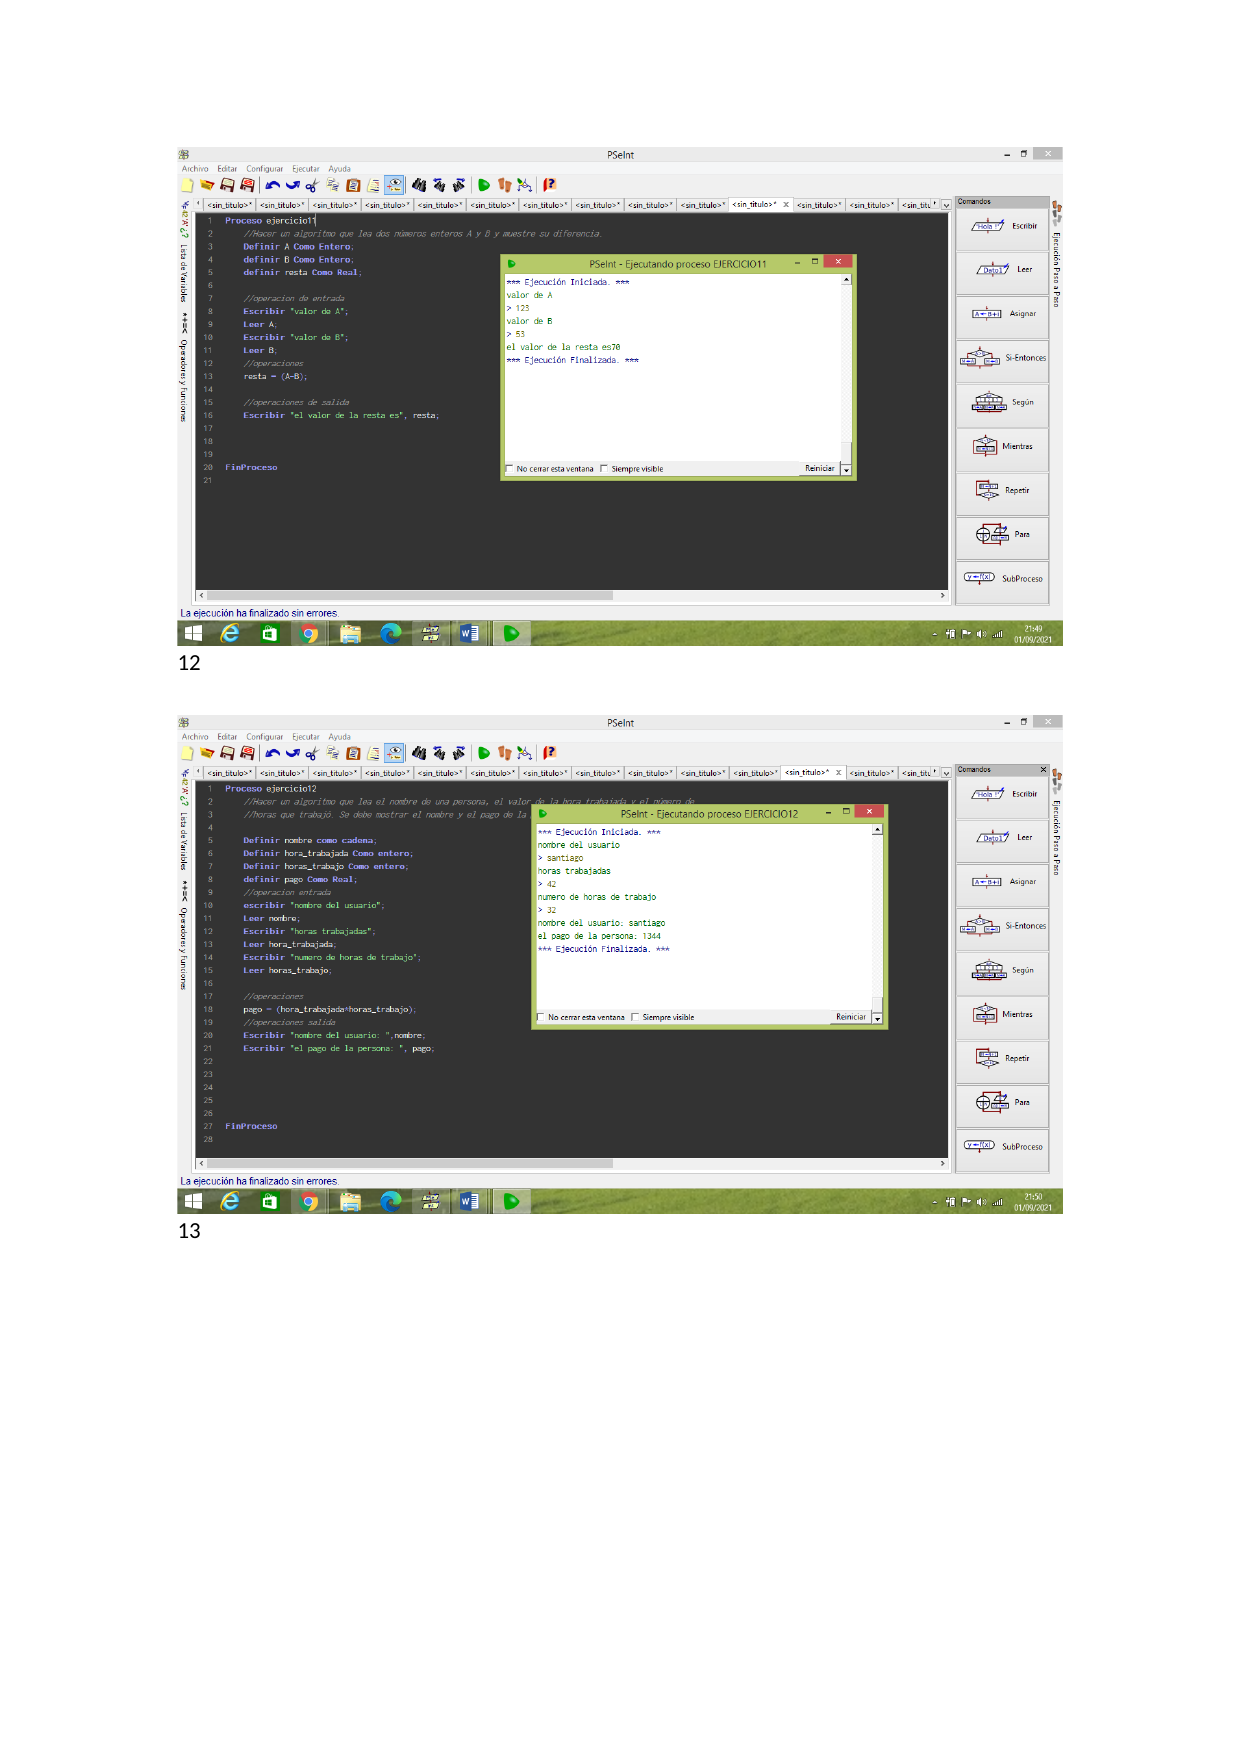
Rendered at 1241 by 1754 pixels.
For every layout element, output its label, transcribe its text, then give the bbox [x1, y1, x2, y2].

picture [177, 147, 1063, 646]
text 91011121314 [177, 646, 1063, 715]
text 91011121314 [177, 1214, 1063, 1244]
picture [177, 715, 1063, 1214]
